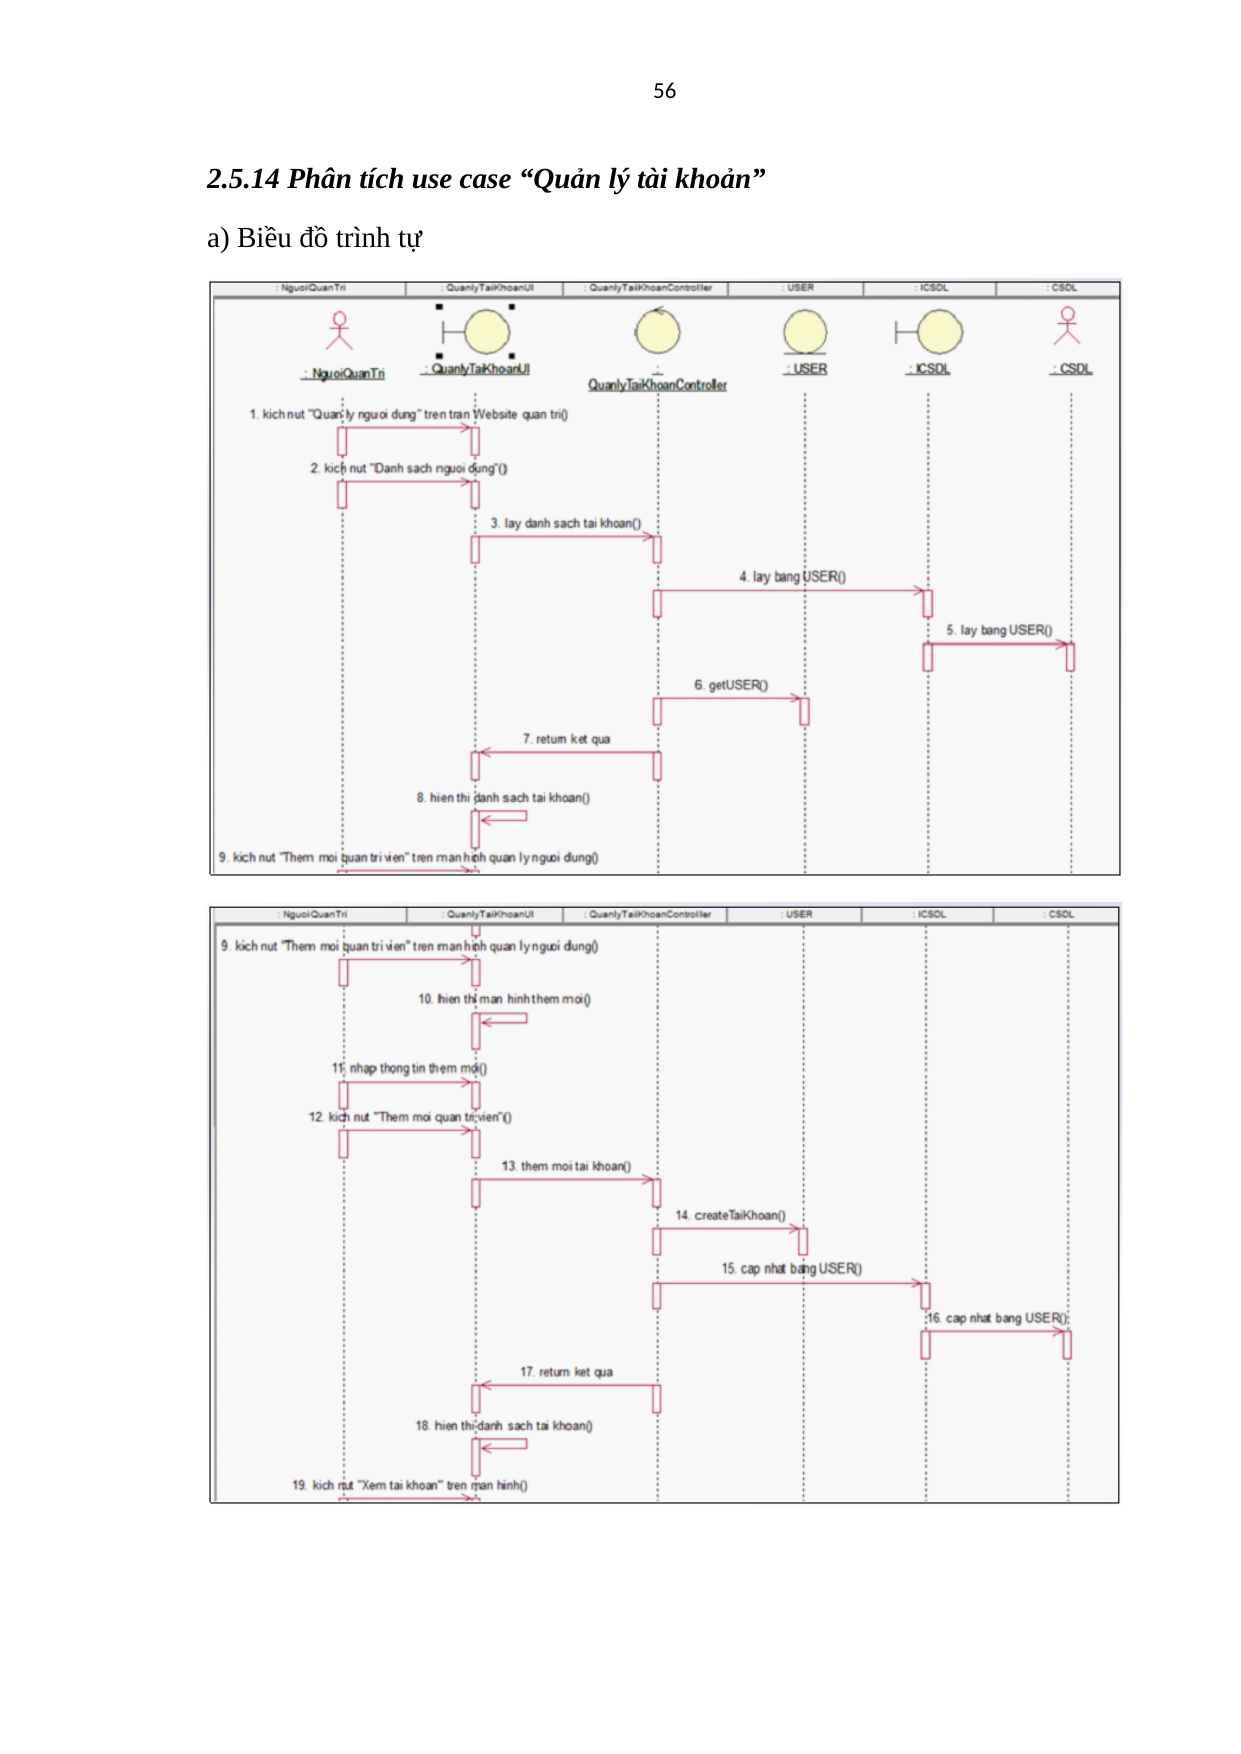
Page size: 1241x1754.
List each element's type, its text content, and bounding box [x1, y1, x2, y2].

subtitle 2.5.14 Phân tích use case “Quản lý tài khoản” [207, 161, 1122, 194]
picture [206, 902, 1123, 1506]
picture [206, 278, 1123, 878]
text a) Biều đồ trình tự [207, 220, 1122, 253]
